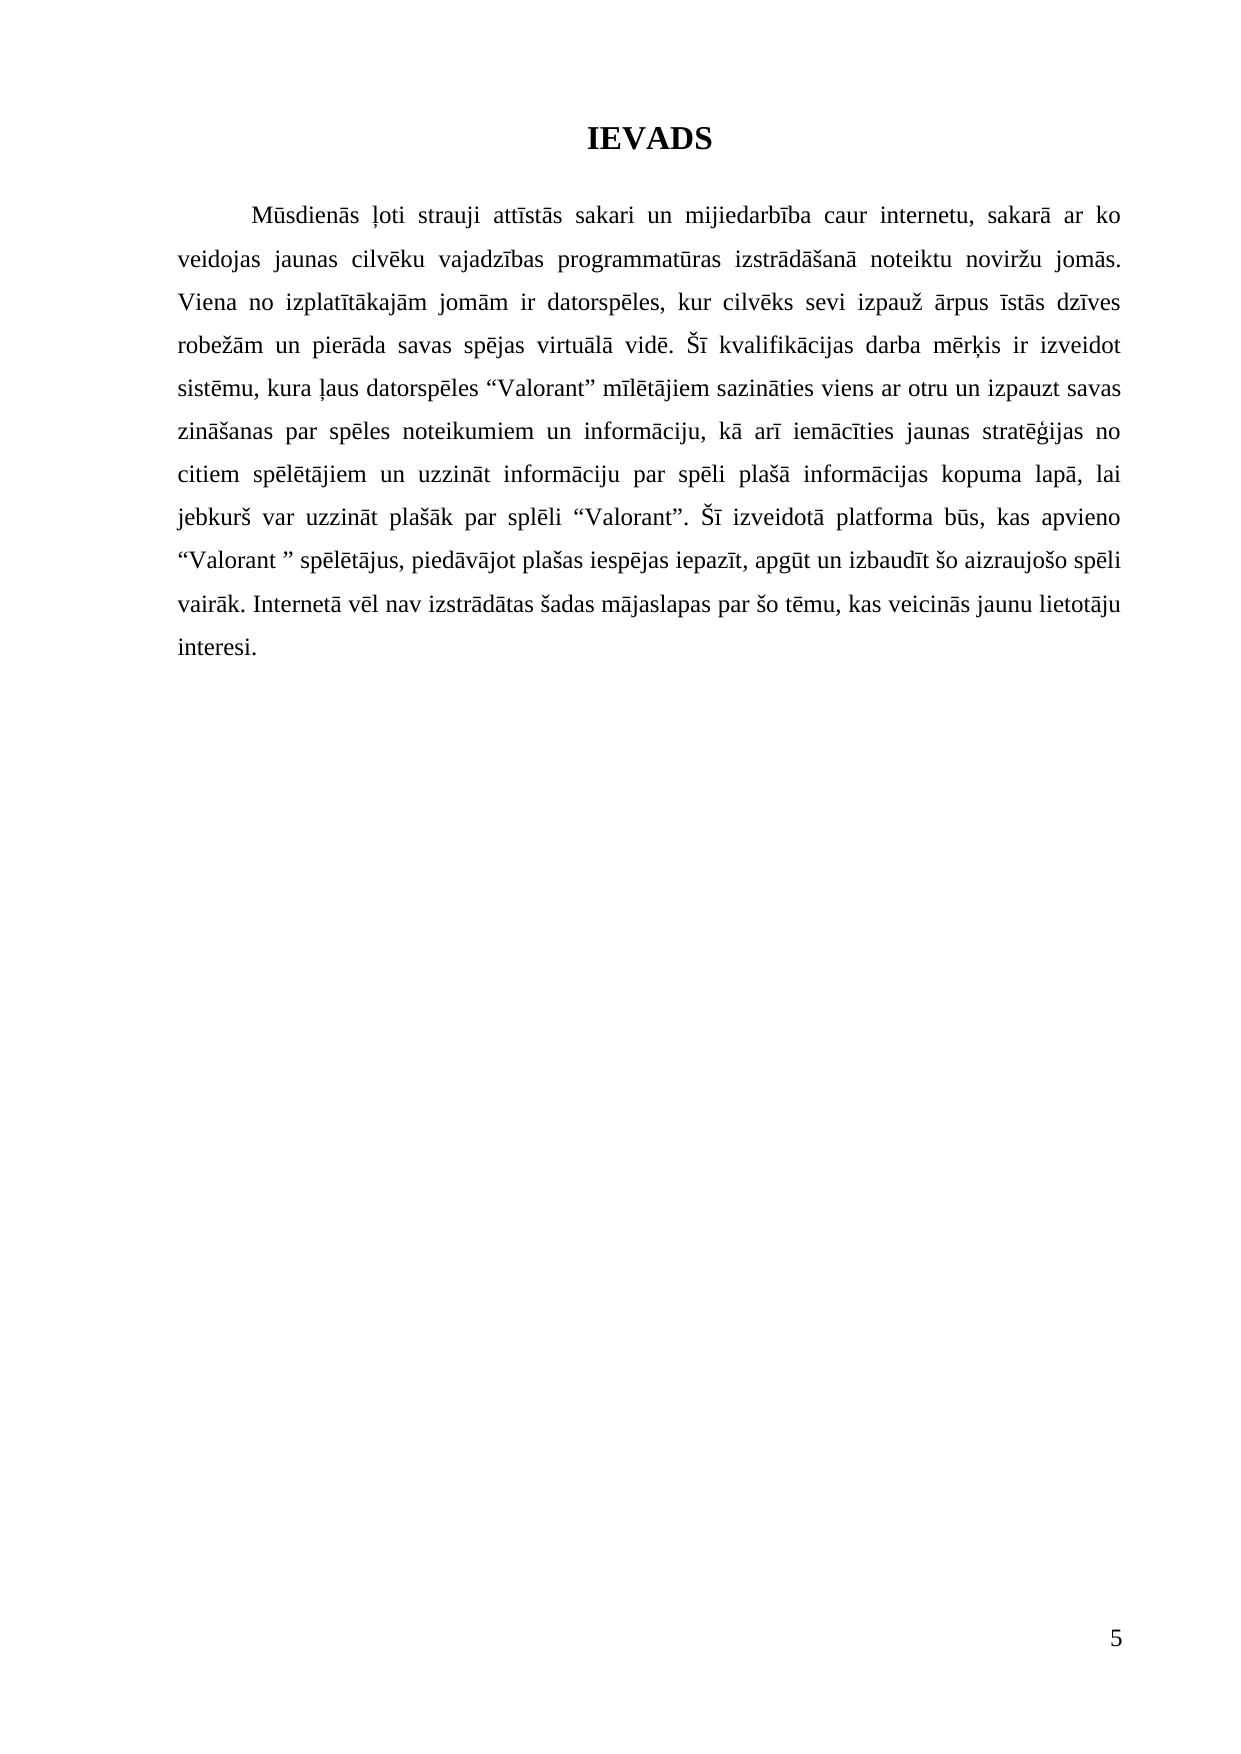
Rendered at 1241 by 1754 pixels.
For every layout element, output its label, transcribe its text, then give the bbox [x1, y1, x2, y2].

subtitle IEVADS [177, 118, 1122, 156]
text Mūsdienās ļoti strauji attīstās sakari un mijiedarbība caur internetu, sakarā ar ko veidojas jaunas cilvēku vajadzības programmatūras izstrādāšanā noteiktu noviržu jomās. Viena no izplatītākajām jomām ir datorspēles, kur cilvēks sevi izpauž ārpus īstās dzīves robežām un pierāda savas spējas virtuālā vidē. Šī kvalifikācijas darba mērķis ir izveidot sistēmu, kura ļaus datorspēles “Valorant” mīlētājiem sazināties viens ar otru un izpauzt savas zināšanas par spēles noteikumiem un informāciju, kā arī iemācīties jaunas stratēģijas no citiem spēlētājiem un uzzināt informāciju par spēli plašā informācijas kopuma lapā, lai jebkurš var uzzināt plašāk par splēli “Valorant”. Šī izveidotā platforma būs, kas apvieno “Valorant ” spēlētājus, piedāvājot plašas iespējas iepazīt, apgūt un izbaudīt šo aizraujošo spēli vairāk. Internetā vēl nav izstrādātas šadas mājaslapas par šo tēmu, kas veicinās jaunu lietotāju interesi. [177, 201, 1122, 661]
